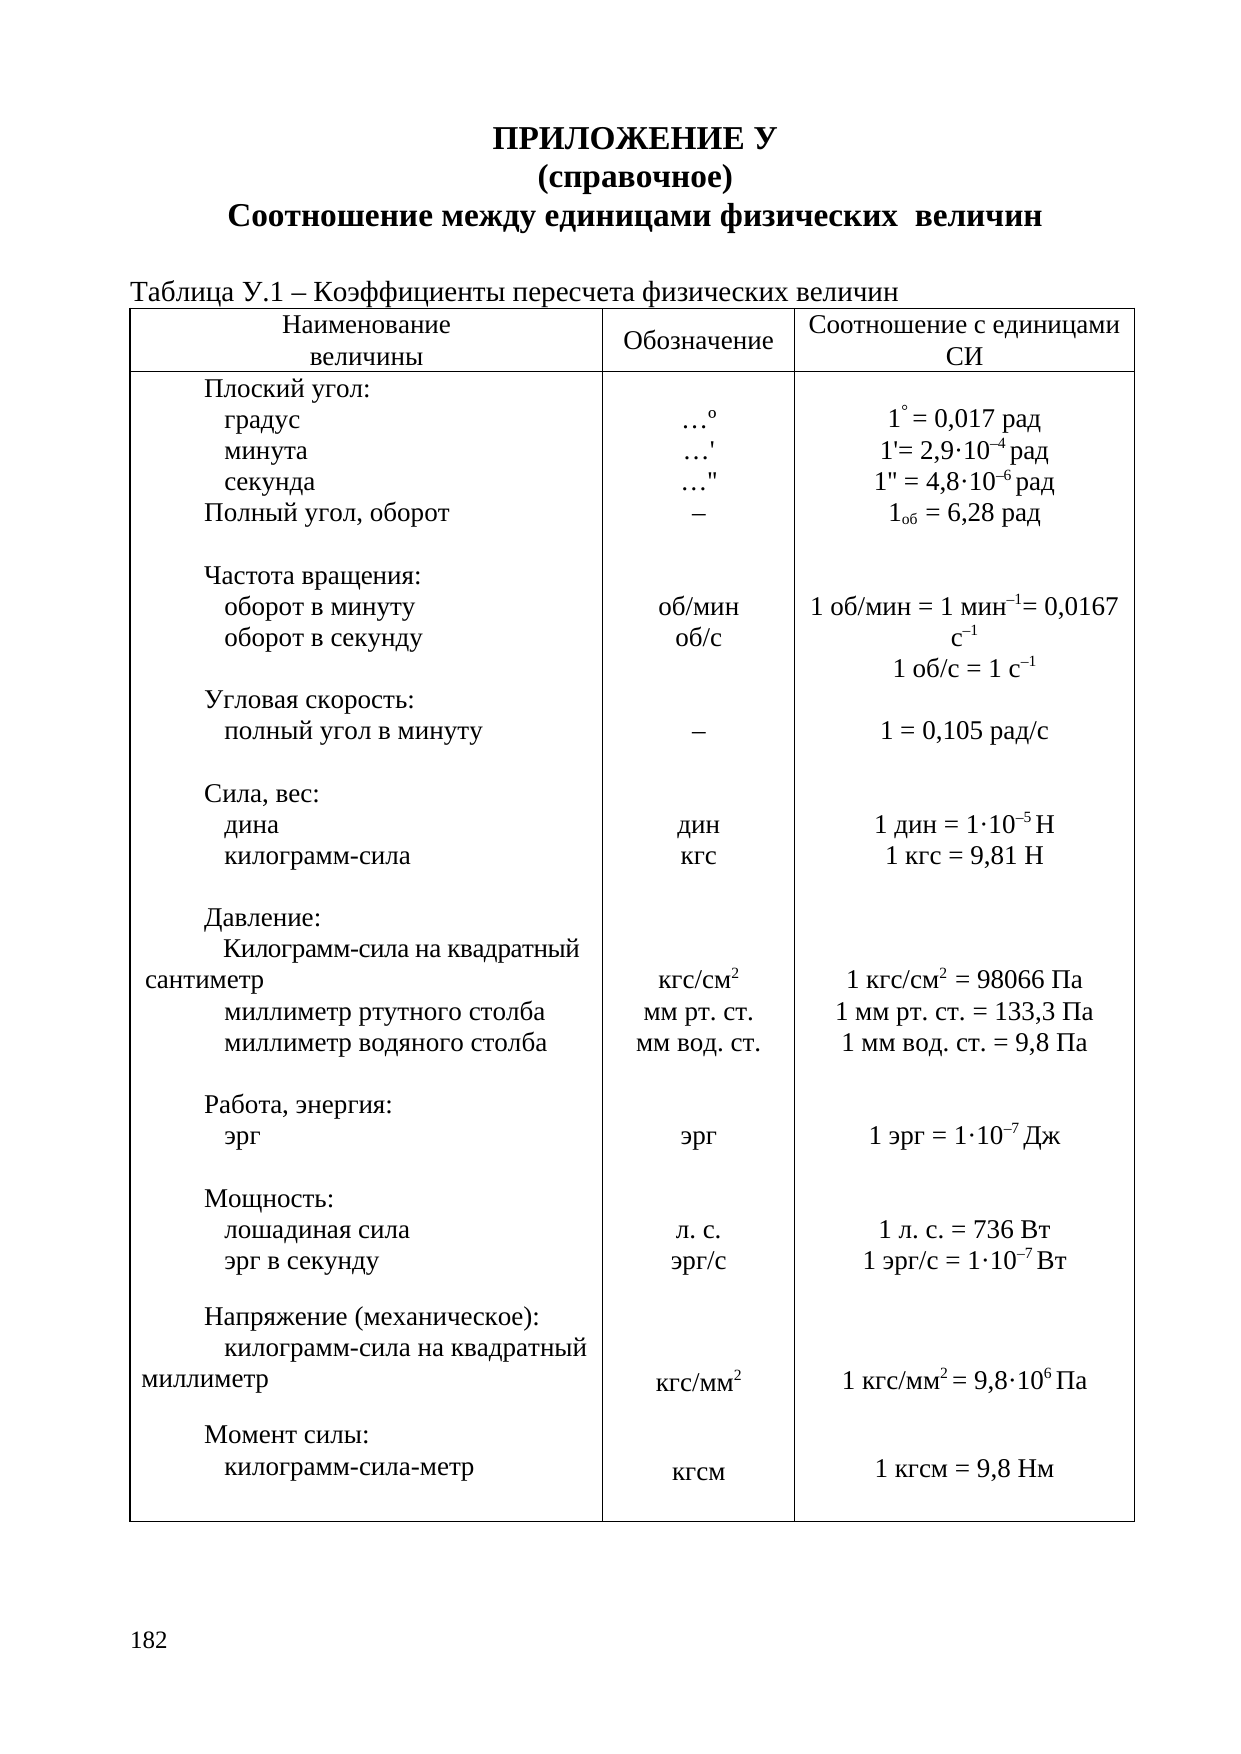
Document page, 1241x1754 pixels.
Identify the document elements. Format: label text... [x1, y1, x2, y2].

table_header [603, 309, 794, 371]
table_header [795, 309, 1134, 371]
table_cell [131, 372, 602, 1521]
text Таблица У.1 – Коэффициенты пересчета физических величин [130, 274, 1134, 307]
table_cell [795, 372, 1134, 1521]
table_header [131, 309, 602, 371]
subtitle Приложение У (справочное) Соотношение между единицами физических величин [130, 118, 1140, 233]
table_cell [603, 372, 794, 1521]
